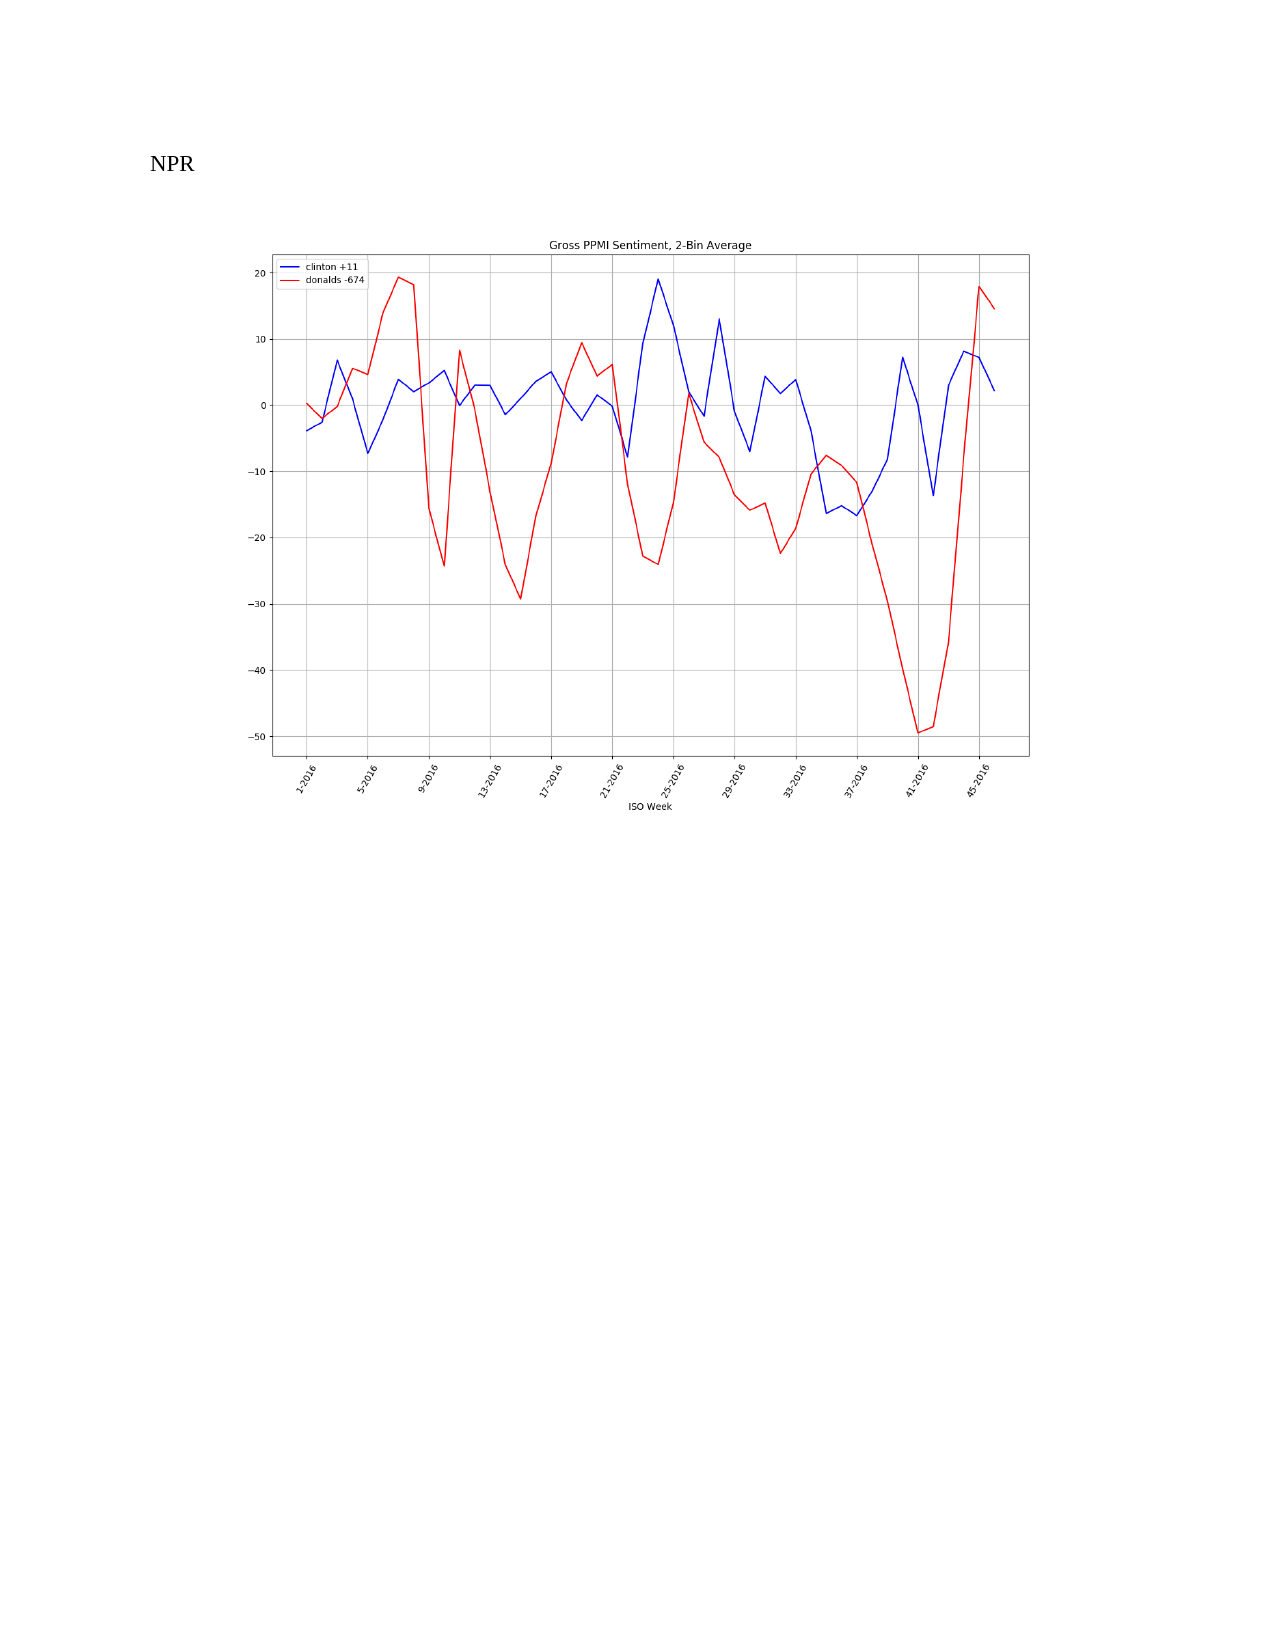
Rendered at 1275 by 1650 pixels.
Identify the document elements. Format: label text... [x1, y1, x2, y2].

picture [150, 176, 1125, 827]
subtitle NPR [150, 150, 1125, 176]
